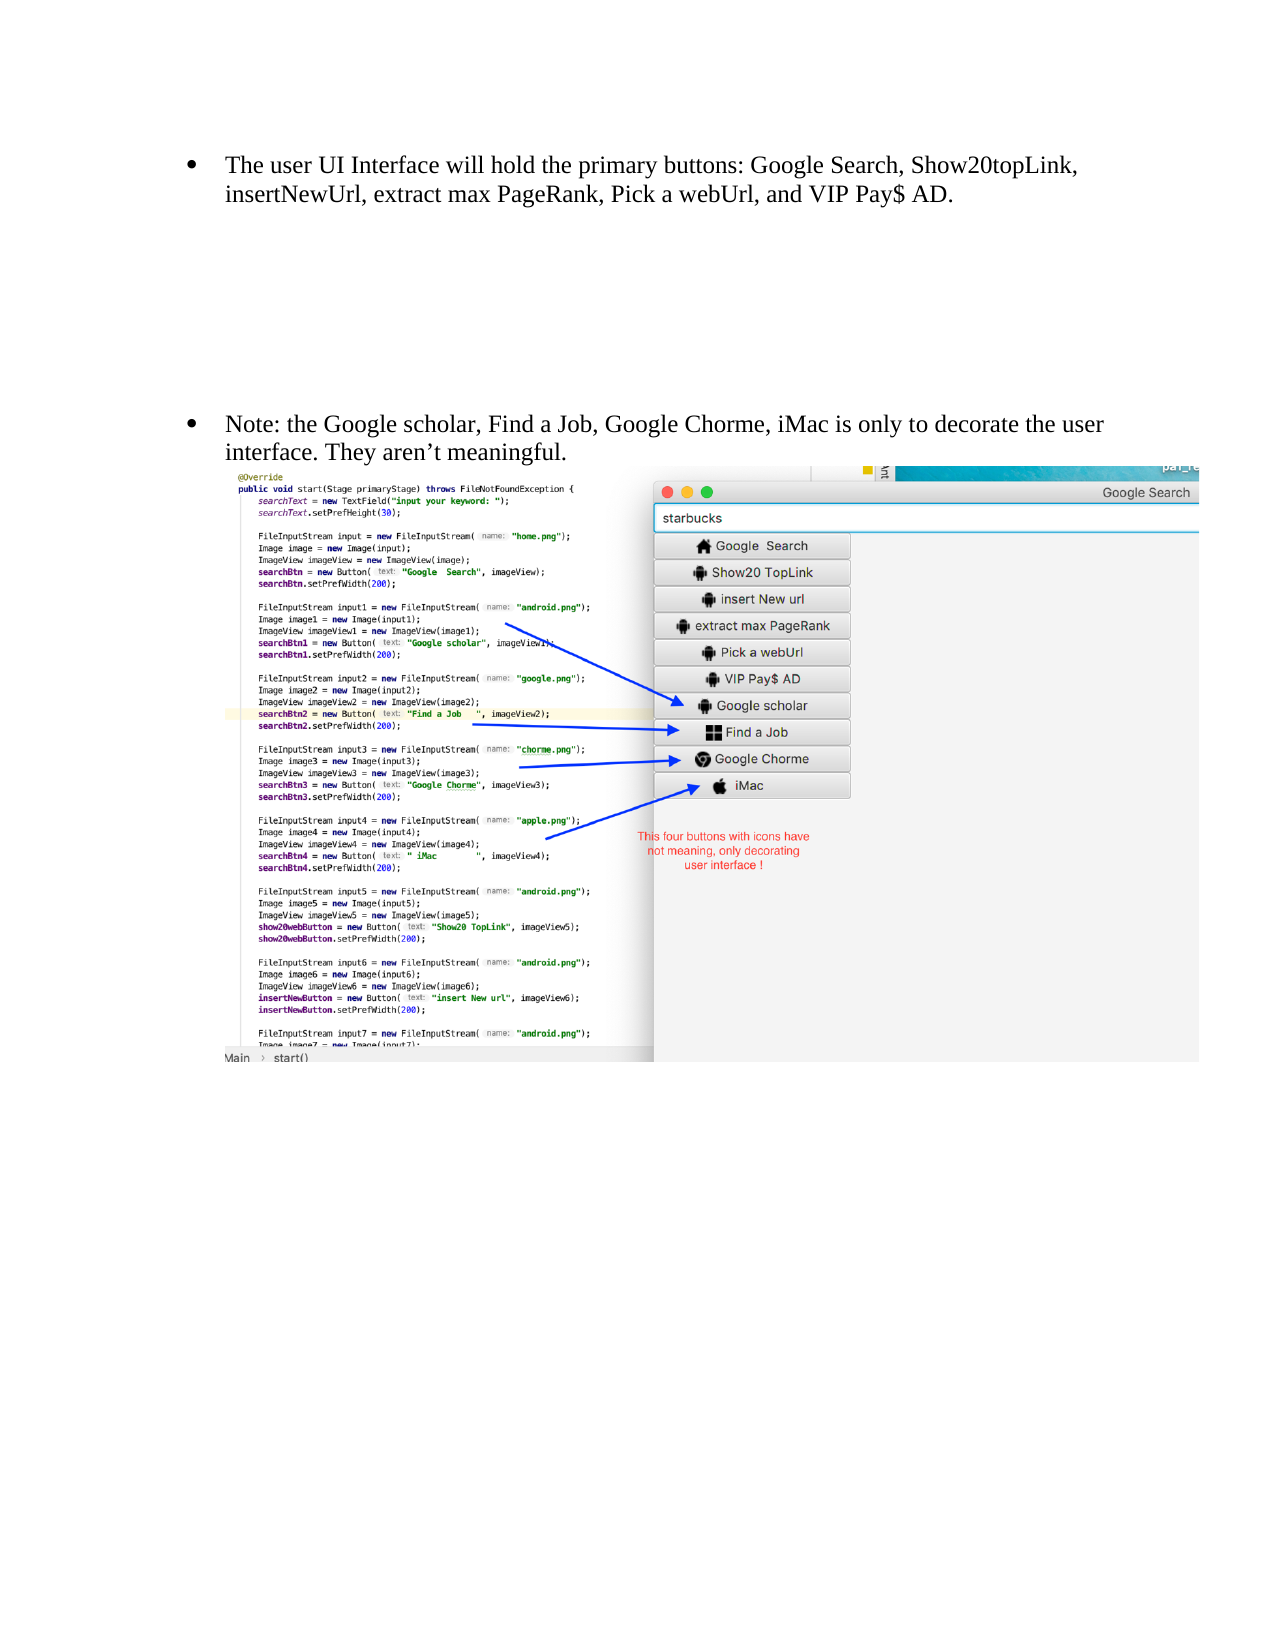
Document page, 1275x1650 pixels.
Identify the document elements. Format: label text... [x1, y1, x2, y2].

picture [225, 466, 1200, 1062]
list Note: the Google scholar, Find a Job, Google Chorme, iMac is only to decorate the user interface. They aren’t meaningful. [187, 409, 1125, 466]
list The user UI Interface will hold the primary buttons: Google Search, Show20topLink, insertNewUrl, extract max PageRank, Pick a webUrl, and VIP Pay$ AD. [187, 150, 1125, 207]
